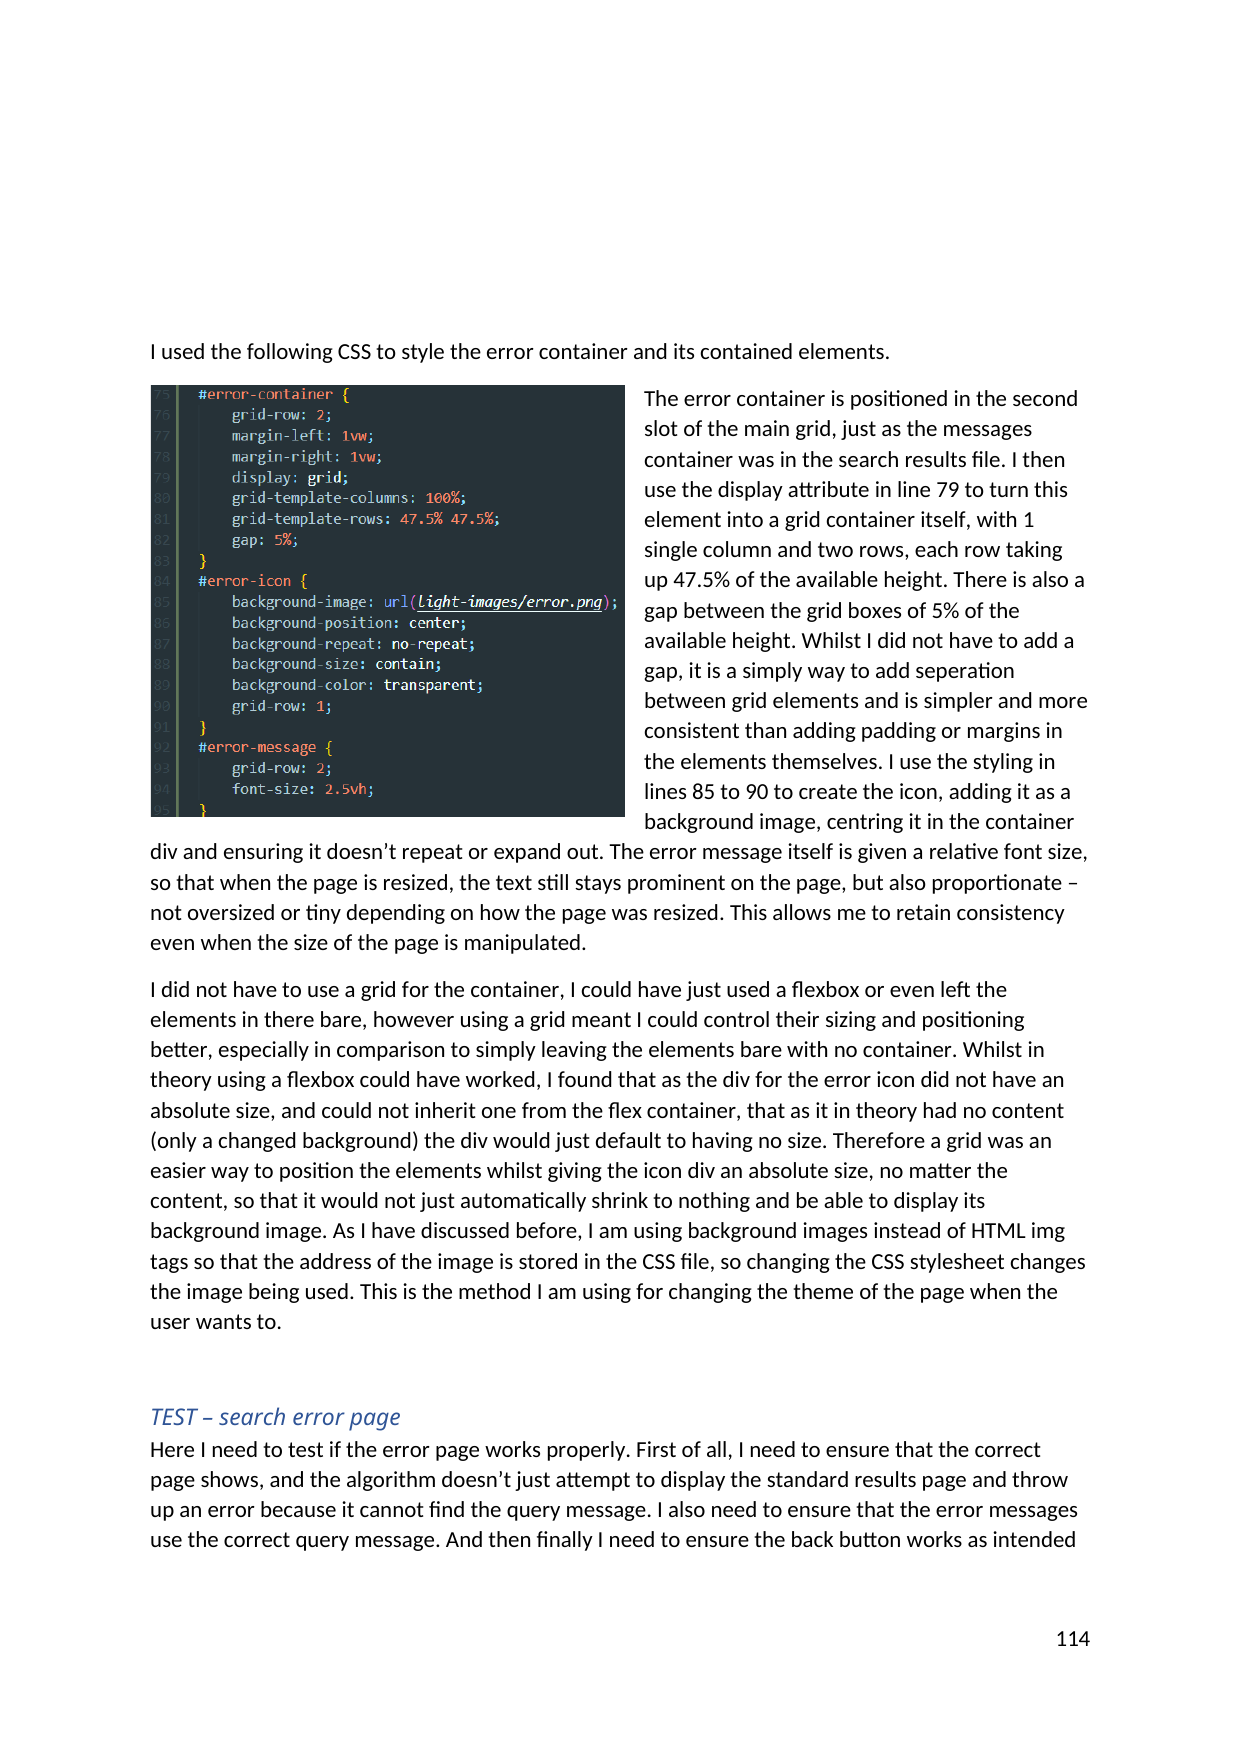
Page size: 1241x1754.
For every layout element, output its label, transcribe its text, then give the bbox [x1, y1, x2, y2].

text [150, 1435, 1090, 1553]
picture [150, 385, 625, 816]
subtitle TEST – search error page [150, 1401, 1090, 1432]
text I used the following CSS to style the error container and its contained elements. [150, 337, 1090, 366]
text I did not have to use a grid for the container, I could have just used a flexbox or even left the elements in there bare, however using a grid meant I could control their sizing and positioning better, especially in comparison to simply leaving the elements bare with no container. Whilst in theory using a flexbox could have worked, I found that as the div for the error icon did not have an absolute size, and could not inherit one from the flex container, that as it in theory had no content (only a changed background) the div would just default to having no size. Therefore a grid was an easier way to position the elements whilst giving the icon div an absolute size, no matter the content, so that it would not just automatically shrink to nothing and be able to display its background image. As I have discussed before, I am using background images instead of HTML img tags so that the address of the image is stored in the CSS file, so changing the CSS stylesheet changes the image being used. This is the method I am using for changing the theme of the page when the user wants to. [150, 975, 1090, 1335]
